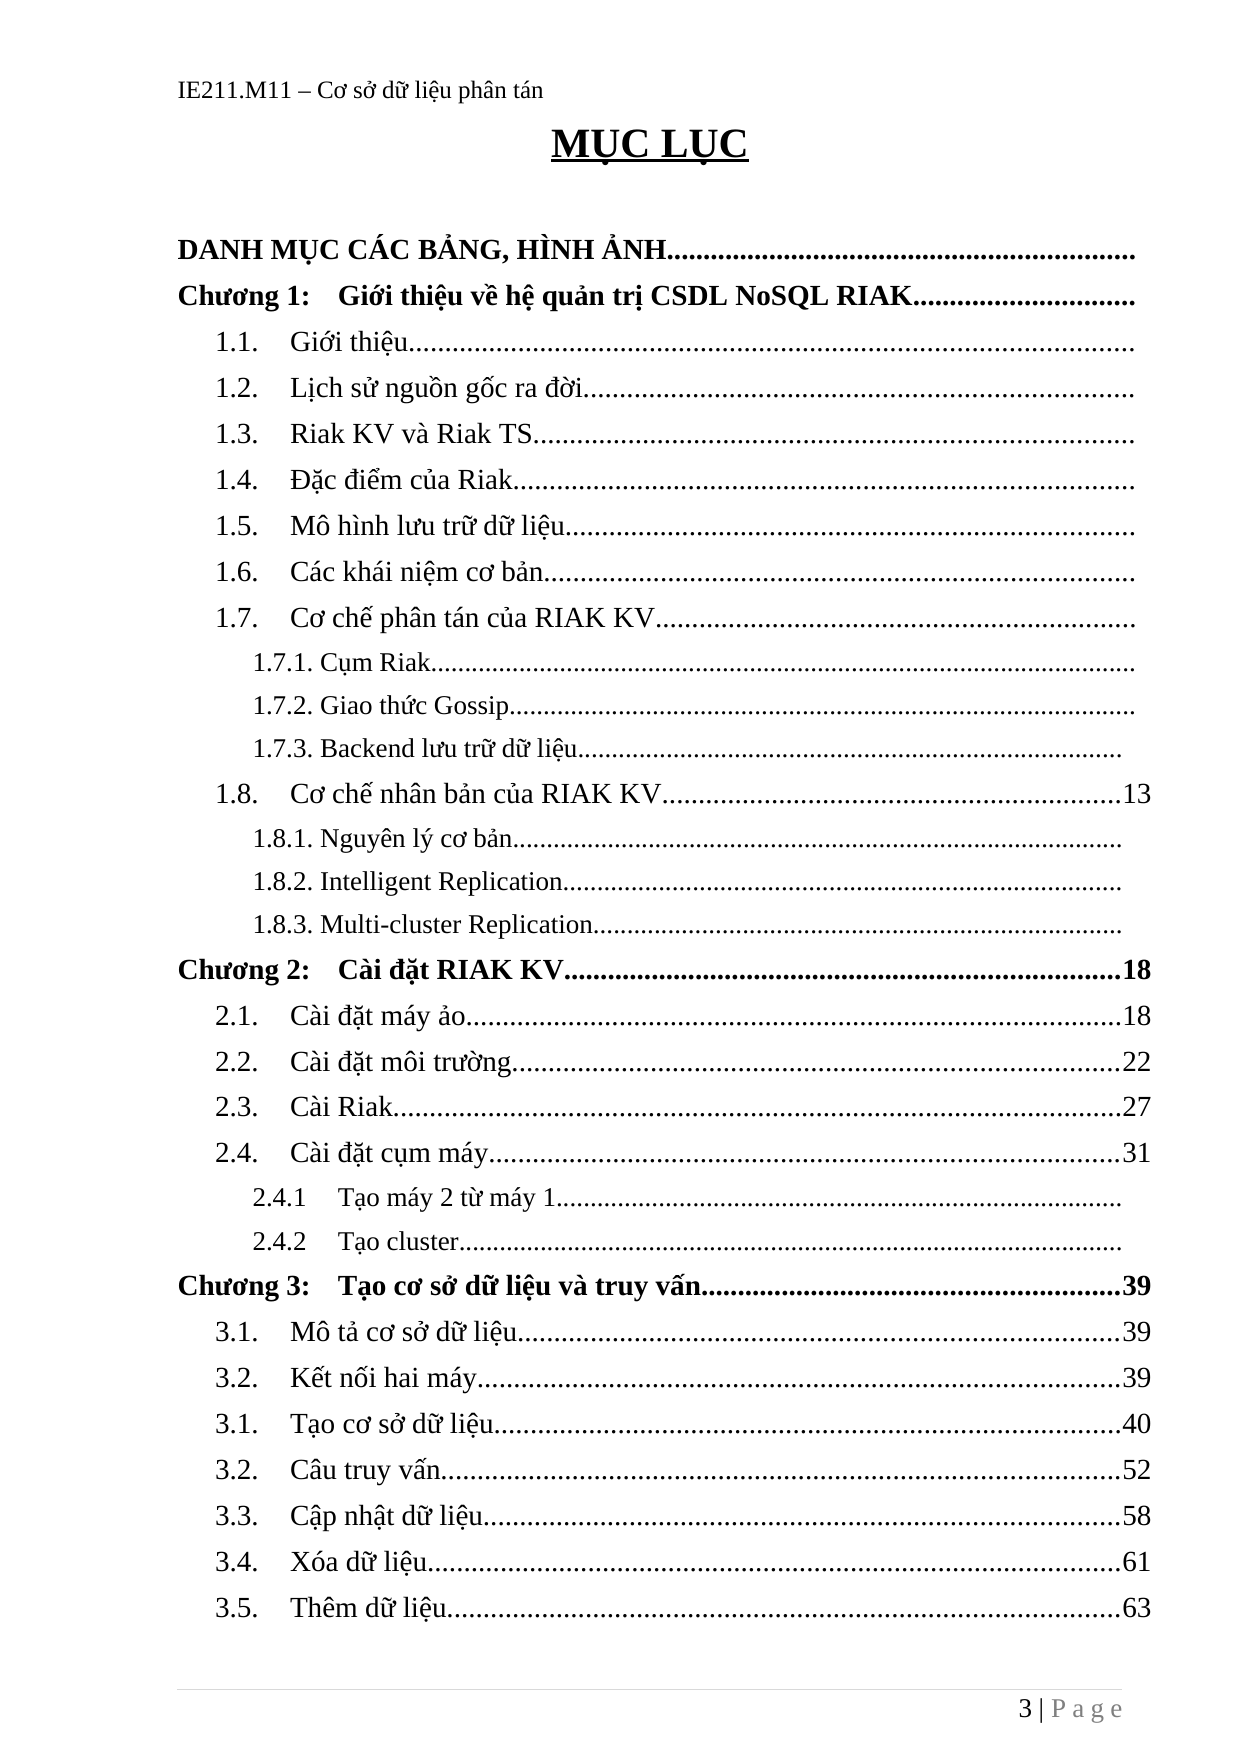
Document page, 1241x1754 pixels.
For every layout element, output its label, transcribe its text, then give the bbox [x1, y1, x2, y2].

text MỤC LỤC [177, 118, 1122, 166]
